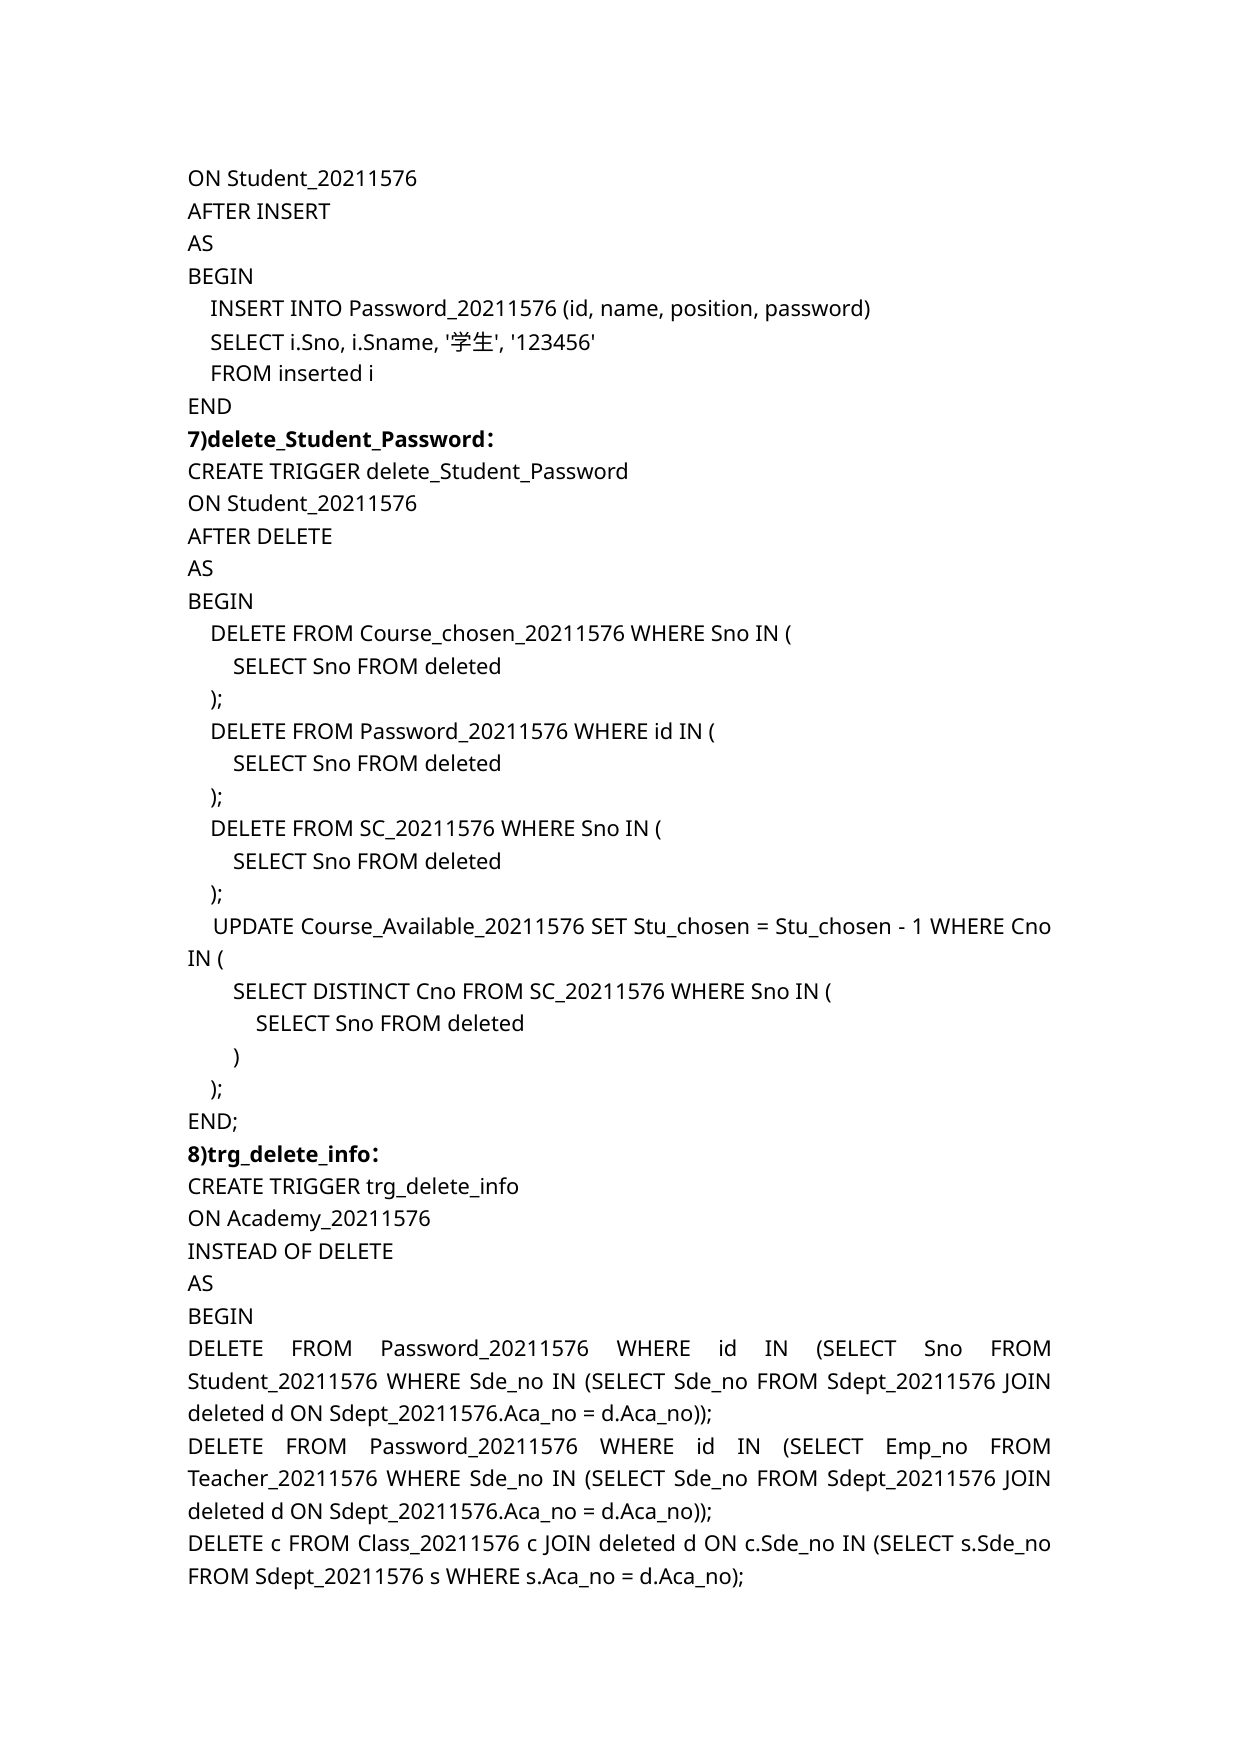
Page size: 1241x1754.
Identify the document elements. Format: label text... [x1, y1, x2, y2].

text ); [187, 1072, 1053, 1104]
text SELECT Sno FROM deleted [187, 747, 1053, 779]
text AS [187, 227, 1053, 259]
text CREATE TRIGGER trg_delete_info [187, 1169, 1053, 1202]
text FROM inserted i [187, 357, 1053, 389]
text AFTER INSERT [187, 194, 1053, 227]
text UPDATE Course_Available_20211576 SET Stu_chosen = Stu_chosen - 1 WHERE Cno IN ( [187, 909, 1053, 974]
text BEGIN [187, 259, 1053, 292]
text SELECT Sno FROM deleted [187, 844, 1053, 877]
text ON Student_20211576 [187, 162, 1053, 194]
text END; [187, 1104, 1053, 1137]
text SELECT DISTINCT Cno FROM SC_20211576 WHERE Sno IN ( [187, 974, 1053, 1007]
text ); [187, 682, 1053, 714]
text AFTER DELETE [187, 519, 1053, 552]
text CREATE TRIGGER delete_Student_Password [187, 454, 1053, 487]
text 7)delete_Student_Password： [187, 422, 1053, 454]
text BEGIN [187, 1299, 1053, 1332]
text DELETE c FROM Class_20211576 c JOIN deleted d ON c.Sde_no IN (SELECT s.Sde_no FROM Sdept_20211576 s WHERE s.Aca_no = d.Aca_no); [187, 1527, 1053, 1592]
text ) [187, 1039, 1053, 1072]
text SELECT Sno FROM deleted [187, 649, 1053, 682]
text AS [187, 1267, 1053, 1299]
text END [187, 389, 1053, 422]
text ON Student_20211576 [187, 487, 1053, 519]
text DELETE FROM Password_20211576 WHERE id IN (SELECT Sno FROM Student_20211576 WHERE Sde_no IN (SELECT Sde_no FROM Sdept_20211576 JOIN deleted d ON Sdept_20211576.Aca_no = d.Aca_no)); [187, 1332, 1053, 1429]
text SELECT Sno FROM deleted [187, 1007, 1053, 1039]
text AS [187, 552, 1053, 584]
text DELETE FROM Password_20211576 WHERE id IN (SELECT Emp_no FROM Teacher_20211576 WHERE Sde_no IN (SELECT Sde_no FROM Sdept_20211576 JOIN deleted d ON Sdept_20211576.Aca_no = d.Aca_no)); [187, 1429, 1053, 1527]
text ); [187, 877, 1053, 909]
text INSTEAD OF DELETE [187, 1234, 1053, 1267]
text SELECT i.Sno, i.Sname, '学生', '123456' [187, 324, 1053, 357]
text DELETE FROM Password_20211576 WHERE id IN ( [187, 714, 1053, 747]
text INSERT INTO Password_20211576 (id, name, position, password) [187, 292, 1053, 324]
text ); [187, 779, 1053, 812]
text DELETE FROM Course_chosen_20211576 WHERE Sno IN ( [187, 617, 1053, 649]
text ON Academy_20211576 [187, 1202, 1053, 1234]
text BEGIN [187, 584, 1053, 617]
text 8)trg_delete_info： [187, 1137, 1053, 1169]
text DELETE FROM SC_20211576 WHERE Sno IN ( [187, 812, 1053, 844]
